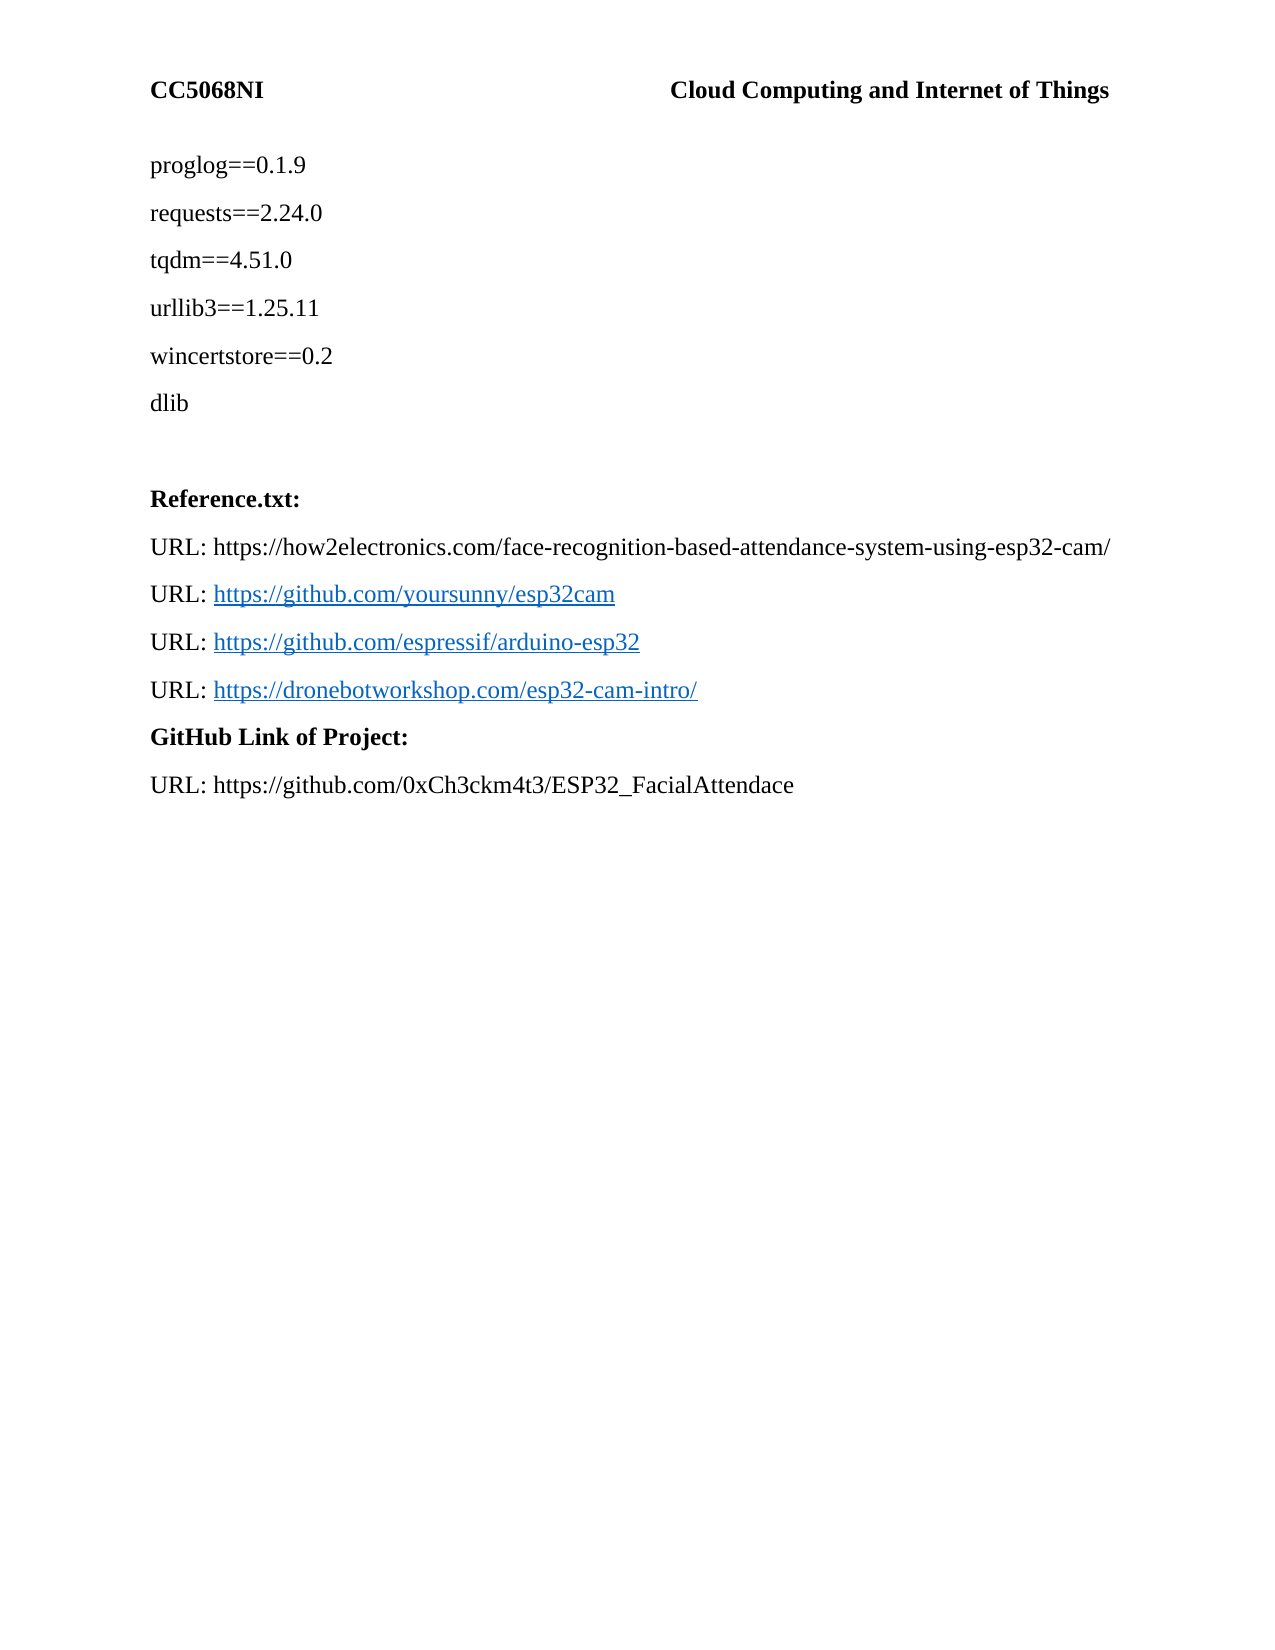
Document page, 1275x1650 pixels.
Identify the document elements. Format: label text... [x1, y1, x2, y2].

text URL: https://dronebotworkshop.com/esp32-cam-intro/ [150, 675, 1125, 703]
text Reference.txt: [150, 484, 1125, 513]
text dlib [150, 388, 1125, 417]
text wincertstore==0.2 [150, 341, 1125, 369]
text URL: https://github.com/espressif/arduino-esp32 [150, 627, 1125, 656]
text URL: https://how2electronics.com/face-recognition-based-attendance-system-using-esp32-cam/ [150, 532, 1125, 560]
text URL: https://github.com/yoursunny/esp32cam [150, 579, 1125, 608]
text URL: https://github.com/0xCh3ckm4t3/ESP32_FacialAttendace [150, 770, 1125, 799]
text tqdm==4.51.0 [150, 245, 1125, 274]
text GitHub Link of Project: [150, 722, 1125, 751]
text requests==2.24.0 [150, 198, 1125, 226]
text proglog==0.1.9 [150, 150, 1125, 179]
text urllib3==1.25.11 [150, 293, 1125, 322]
